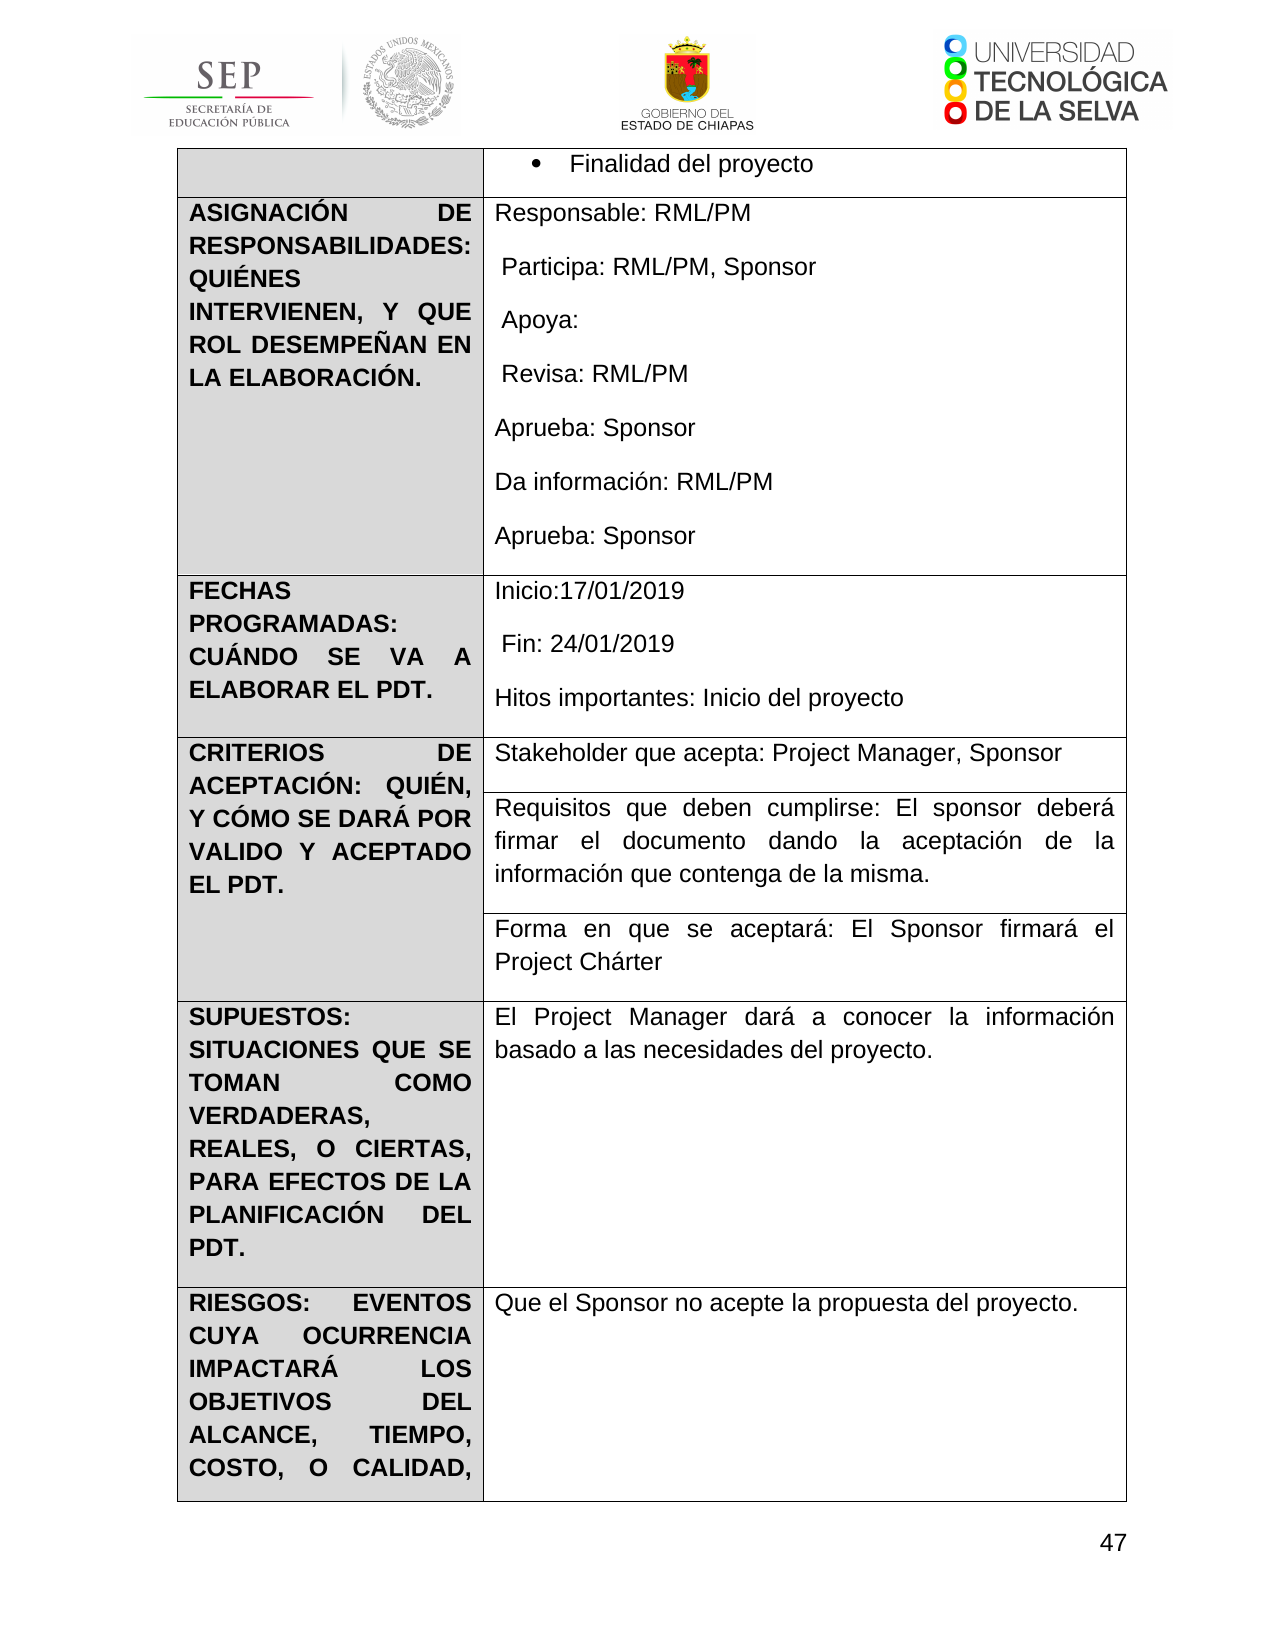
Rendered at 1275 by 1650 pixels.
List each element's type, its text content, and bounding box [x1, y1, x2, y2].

table_cell Inicio:17/01/2019 Fin: 24/01/2019 Hitos importantes: Inicio del proyecto [484, 576, 1126, 737]
table_cell Que el Sponsor no acepte la propuesta del proyecto. [484, 1288, 1126, 1501]
table_cell RIESGOS: EVENTOS CUYA OCURRENCIA IMPACTARÁ LOS OBJETIVOS DEL ALCANCE, TIEMPO, COSTO, O CALIDAD, DEL PDT. [178, 1288, 483, 1501]
table_cell CRITERIOS DE ACEPTACIÓN: QUIÉN, Y CÓMO SE DARÁ POR VALIDO Y ACEPTADO EL PDT. [178, 738, 483, 1001]
picture [933, 29, 1173, 130]
table_cell FECHAS PROGRAMADAS: CUÁNDO SE VA A ELABORAR EL PDT. [178, 576, 483, 737]
table_cell SUPUESTOS: SITUACIONES QUE SE TOMAN COMO VERDADERAS, REALES, O CIERTAS, PARA EFECTOS DE LA PLANIFICACIÓN DEL PDT. [178, 1002, 483, 1287]
table_cell Responsable: RML/PM Participa: RML/PM, Sponsor Apoya: Revisa: RML/PM Aprueba: Sponsor Da información: RML/PM Aprueba: Sponsor [484, 198, 1126, 574]
table_cell Realizar Objetivos, alcances Tiempo de realización del proyecto Hitos Verificar presupuesto del proyecto Finalidad del proyecto [484, 149, 1126, 197]
table_cell Forma en que se aceptará: El Sponsor firmará el Project Chárter [484, 914, 1126, 1001]
picture [618, 34, 757, 135]
picture [131, 34, 462, 136]
table_cell Requisitos que deben cumplirse: El sponsor deberá firmar el documento dando la aceptación de la información que contenga de la misma. [484, 793, 1126, 913]
table_cell El Project Manager dará a conocer la información basado a las necesidades del proyecto. [484, 1002, 1126, 1287]
table_cell Stakeholder que acepta: Project Manager, Sponsor [484, 738, 1126, 792]
table_cell ASIGNACIÓN DE RESPONSABILIDADES: QUIÉNES INTERVIENEN, Y QUE ROL DESEMPEÑAN EN LA ELABORACIÓN. [178, 198, 483, 574]
